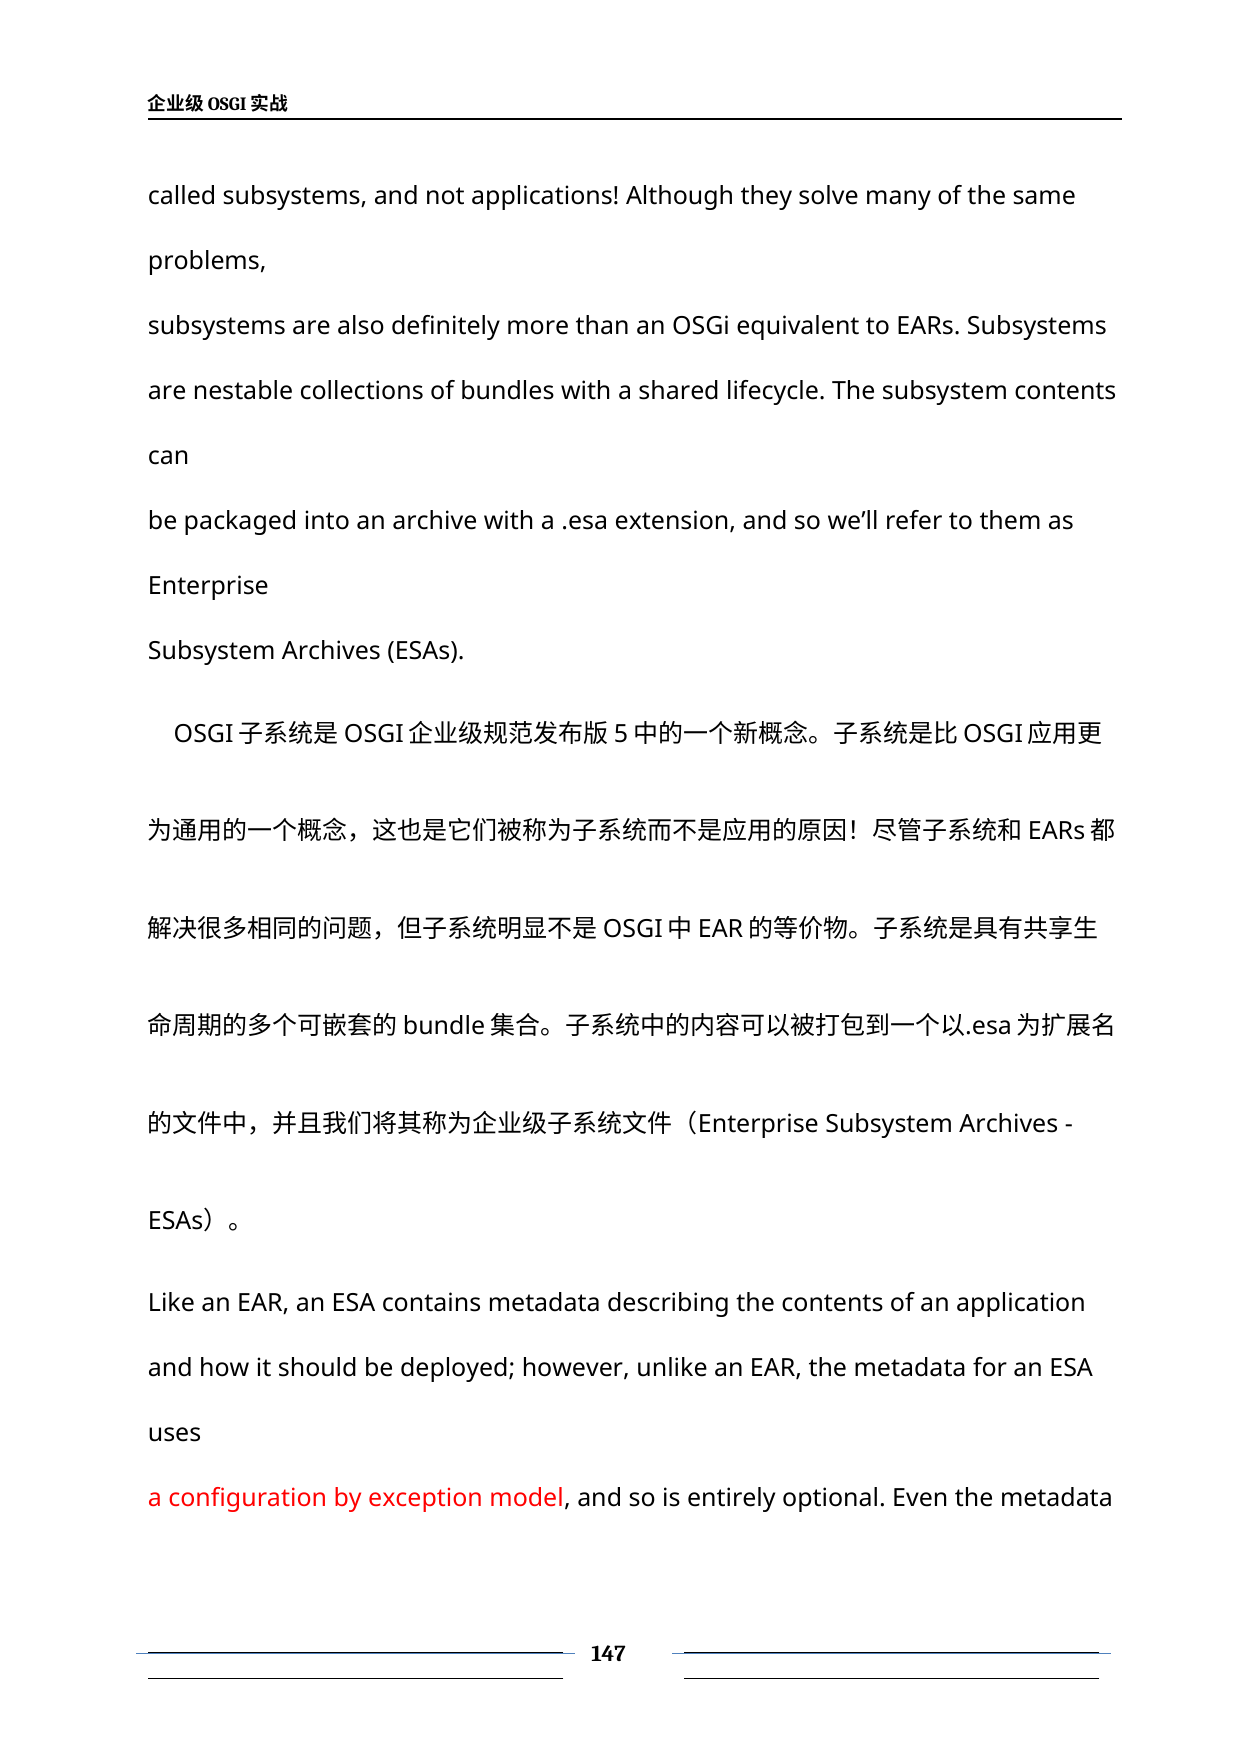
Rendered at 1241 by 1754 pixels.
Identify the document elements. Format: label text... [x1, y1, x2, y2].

text Like an EAR, an ESA contains metadata describing the contents of an application [148, 1269, 1122, 1334]
text a configuration by exception model, and so is entirely optional. Even the metadata [148, 1464, 1122, 1529]
text OSGI子系统是OSGI企业级规范发布版5中的一个新概念。子系统是比OSGI应用更为通用的一个概念，这也是它们被称为子系统而不是应用的原因！尽管子系统和EARs都解决很多相同的问题，但子系统明显不是OSGI中EAR的等价物。子系统是具有共享生命周期的多个可嵌套的bundle集合。子系统中的内容可以被打包到一个以.esa为扩展名的文件中，并且我们将其称为企业级子系统文件（Enterprise Subsystem Archives -ESAs）。 [148, 699, 1122, 1251]
text be packaged into an archive with a .esa extension, and so we’ll refer to them as Enterprise [148, 487, 1122, 617]
text and how it should be deployed; however, unlike an EAR, the metadata for an ESA uses [148, 1334, 1122, 1464]
text called subsystems, and not applications! Although they solve many of the same problems, [148, 162, 1122, 292]
text subsystems are also definitely more than an OSGi equivalent to EARs. Subsystems are nestable collections of bundles with a shared lifecycle. The subsystem contents can [148, 292, 1122, 487]
text Subsystem Archives (ESAs). [148, 617, 1122, 682]
